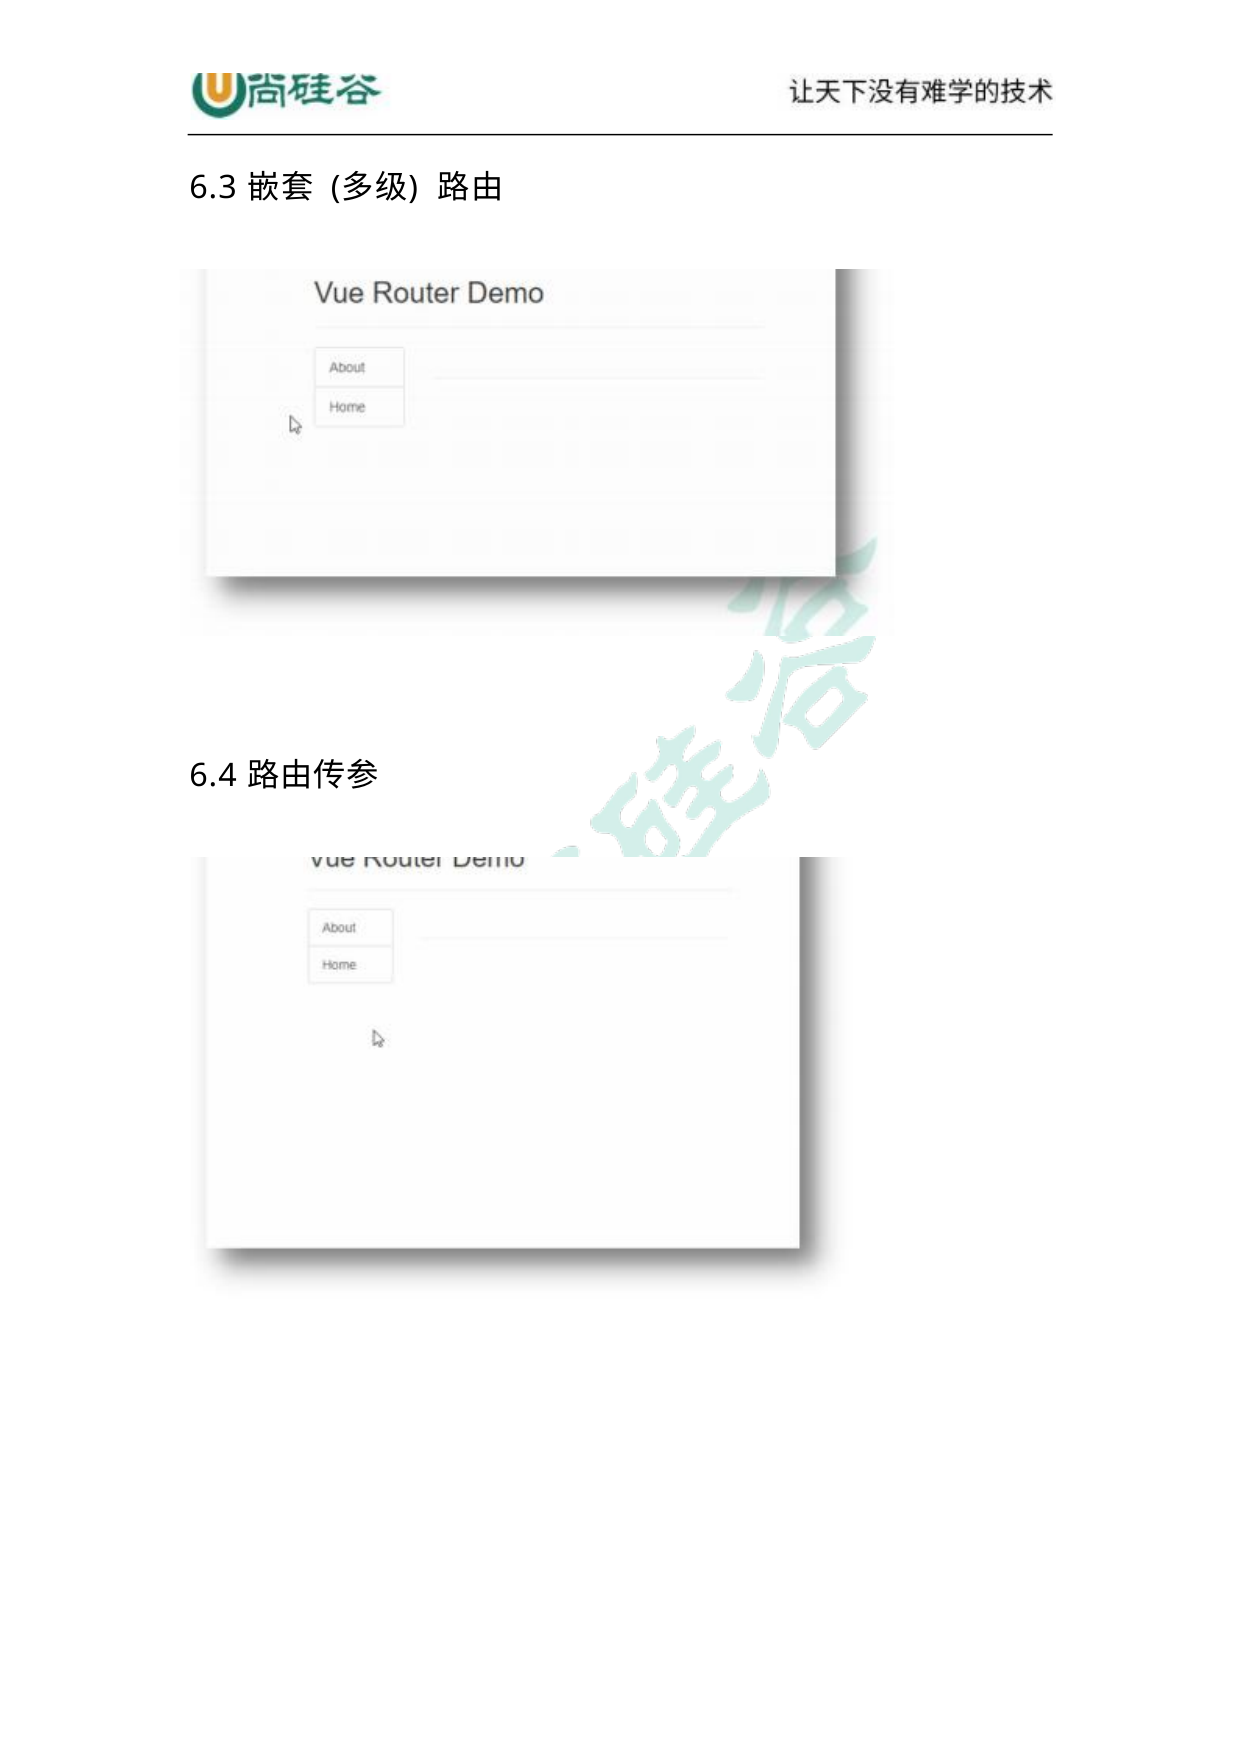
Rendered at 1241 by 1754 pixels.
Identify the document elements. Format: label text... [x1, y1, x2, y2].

picture [190, 73, 1056, 120]
picture [179, 269, 1052, 1312]
text 6.3 嵌套 (多级) 路由 [189, 163, 1056, 207]
text 6.4 路由传参 [189, 757, 1056, 794]
